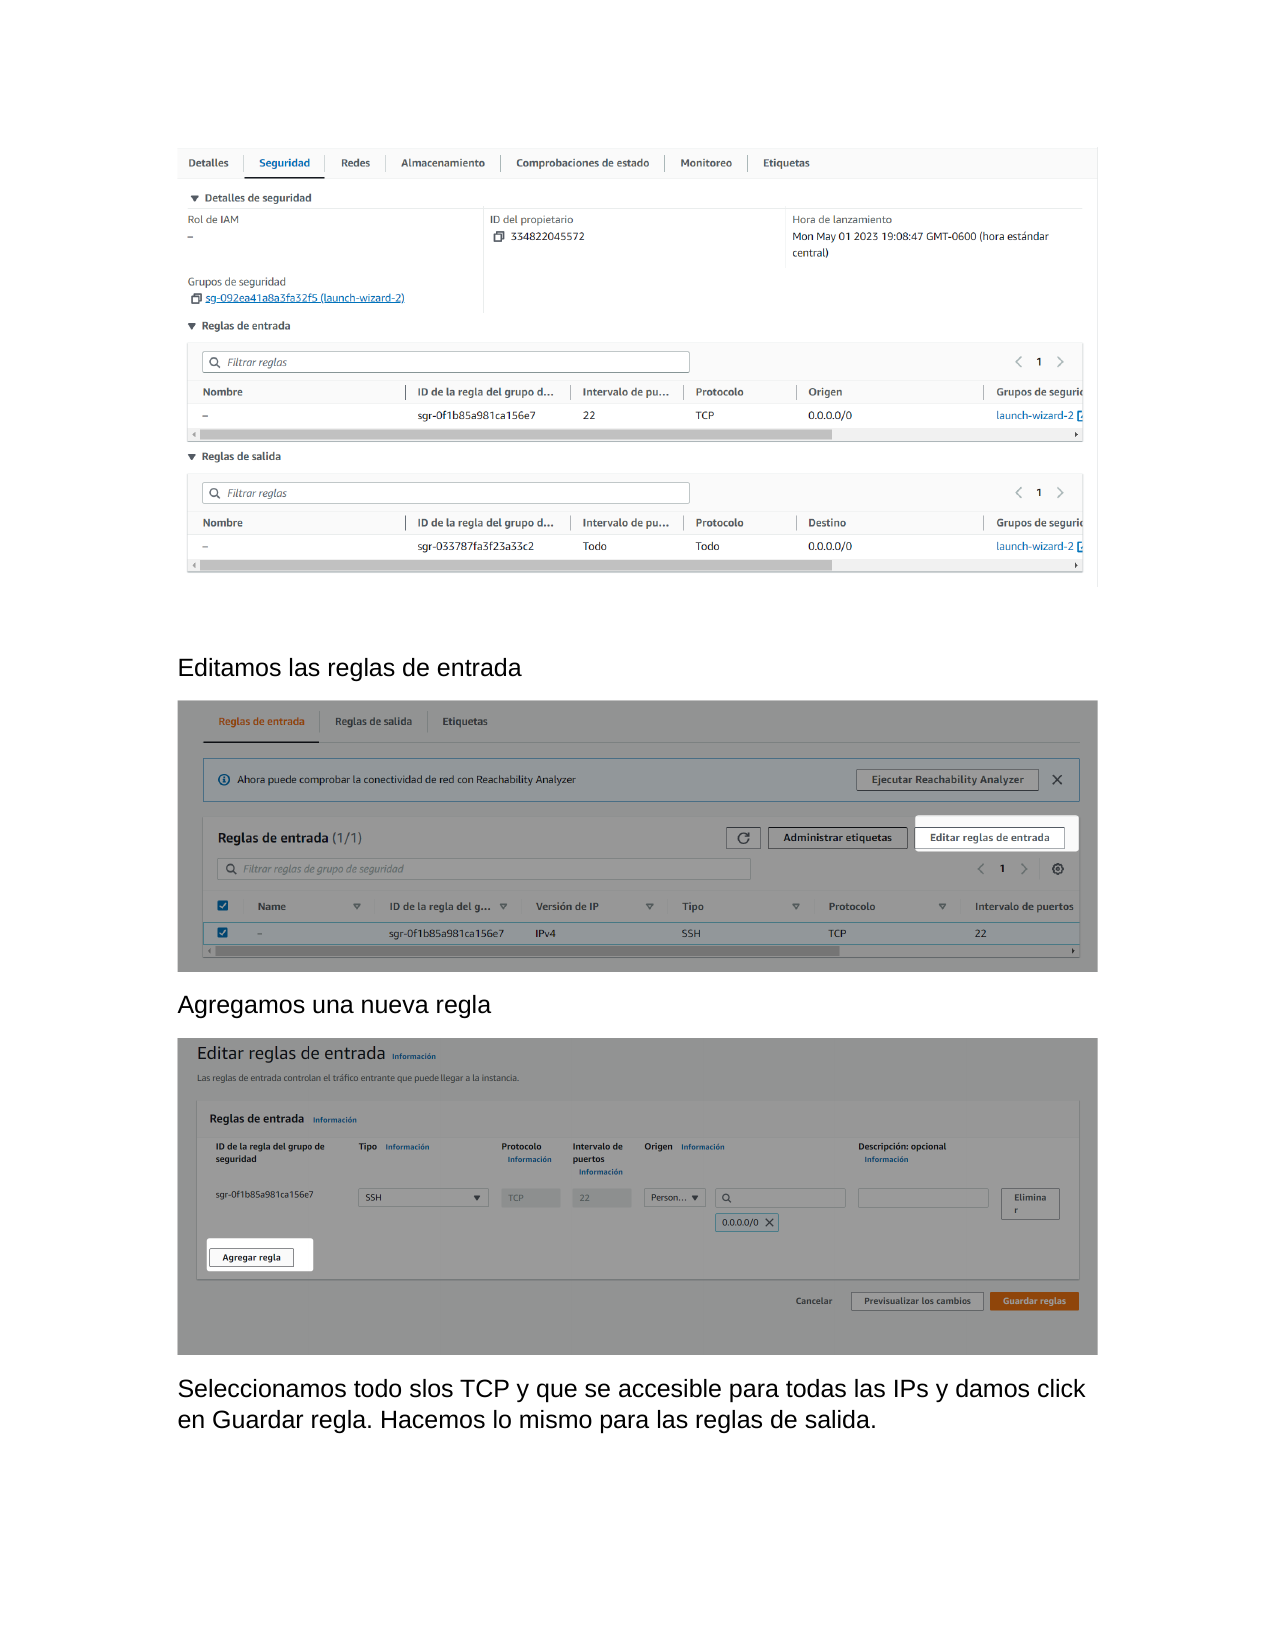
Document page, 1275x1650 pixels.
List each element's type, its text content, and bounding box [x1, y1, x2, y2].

picture [177, 1038, 1098, 1355]
text Seleccionamos todo slos TCP y que se accesible para todas las IPs y damos click en Guardar regla. Hacemos lo mismo para las reglas de salida. [177, 1373, 1098, 1433]
text Agregamos una nueva regla [177, 990, 1098, 1019]
picture [177, 700, 1098, 972]
picture [177, 147, 1098, 587]
text Editamos las reglas de entrada [177, 653, 1098, 682]
